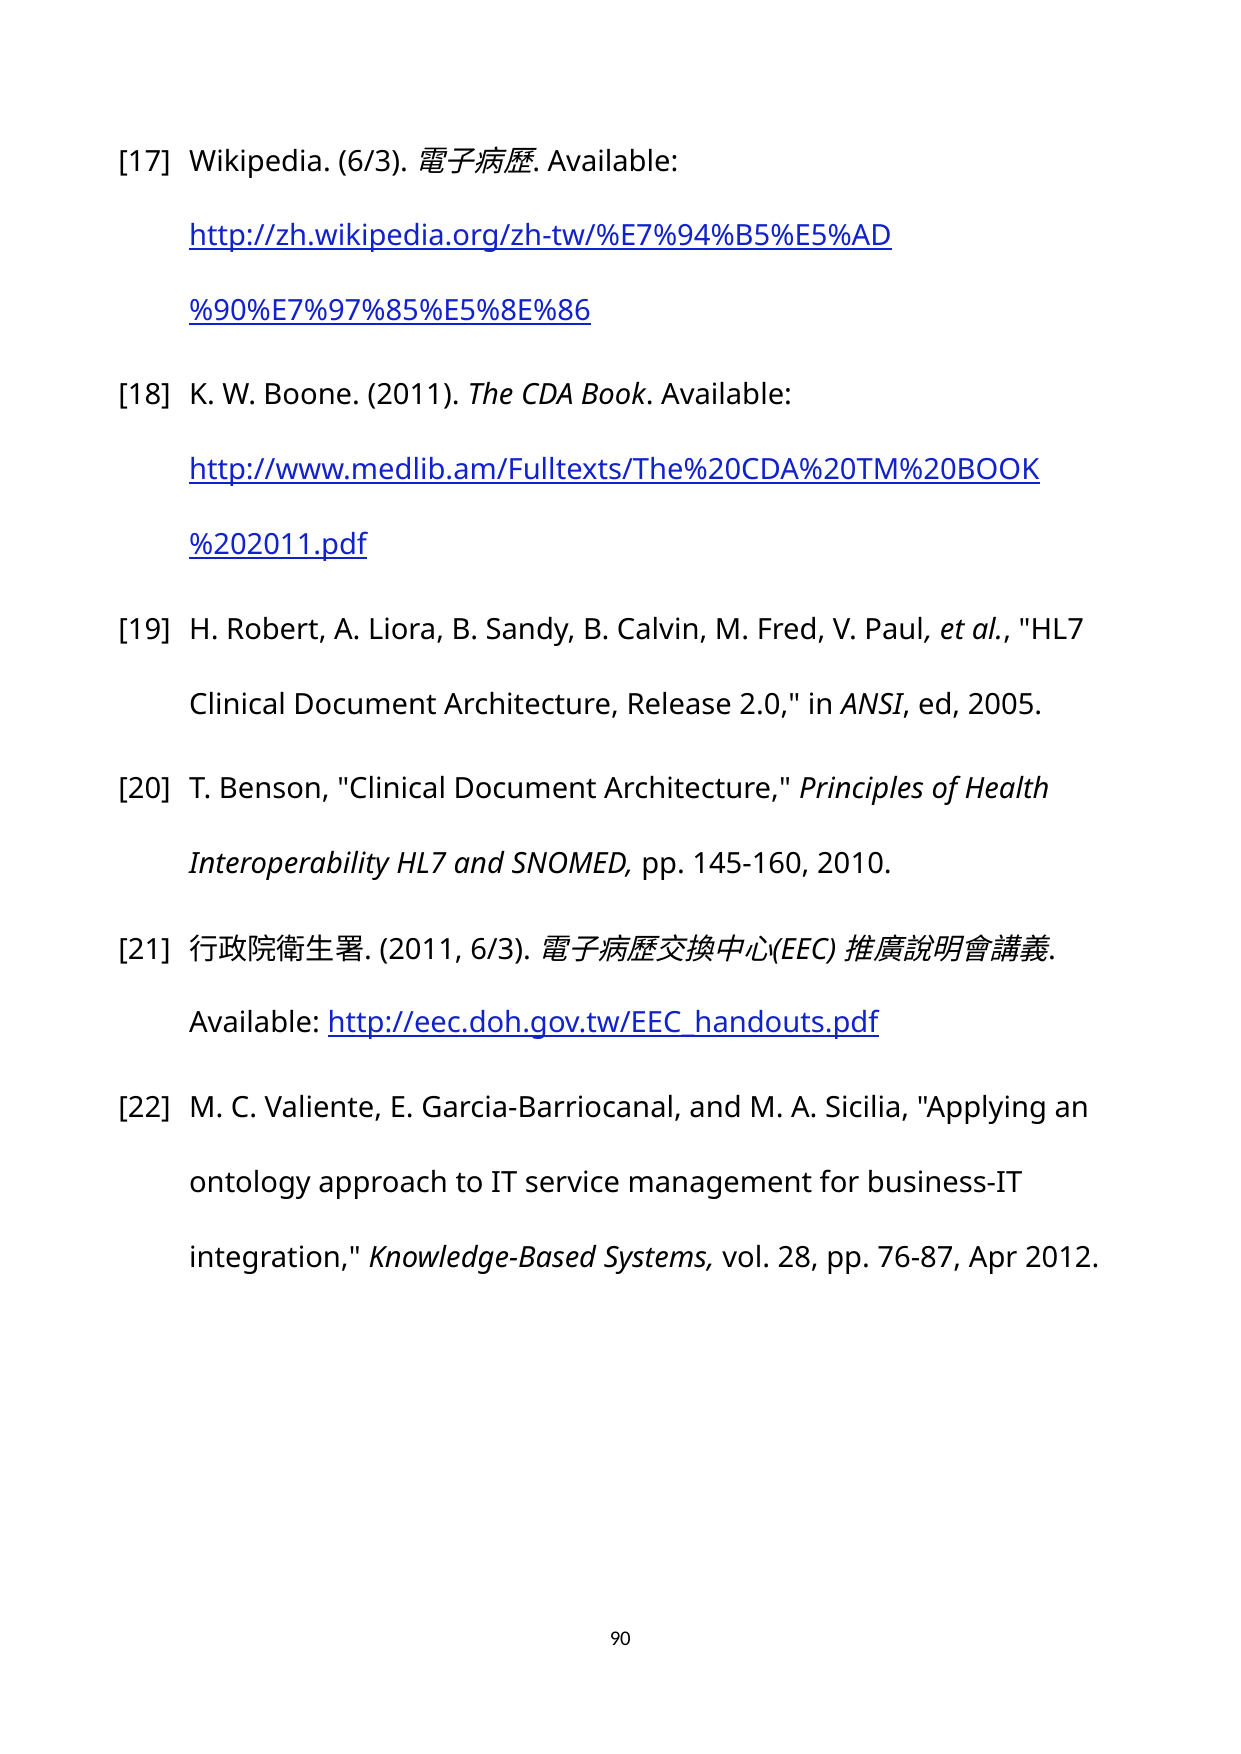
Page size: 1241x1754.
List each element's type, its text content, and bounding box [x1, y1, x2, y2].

text [21] 行政院衛生署. (2011, 6/3). 電子病歷交換中心(EEC) 推廣說明會講義. Available: http://eec.doh.gov.tw/EEC_handouts.pdf [118, 909, 1122, 1059]
text [18] K. W. Boone. (2011). The CDA Book. Available: http://www.medlib.am/Fulltexts/The%20CDA%20TM%20BOOK%202011.pdf [118, 356, 1122, 581]
text [22] M. C. Valiente, E. Garcia-Barriocanal, and M. A. Sicilia, "Applying an ontology approach to IT service management for business-IT integration," Knowledge-Based Systems, vol. 28, pp. 76-87, Apr 2012. [118, 1068, 1122, 1293]
text [17] Wikipedia. (6/3). 電子病歷. Available: http://zh.wikipedia.org/zh-tw/%E7%94%B5%E5%AD%90%E7%97%85%E5%8E%86 [118, 122, 1122, 347]
text [20] T. Benson, "Clinical Document Architecture," Principles of Health Interoperability HL7 and SNOMED, pp. 145-160, 2010. [118, 750, 1122, 900]
text [19] H. Robert, A. Liora, B. Sandy, B. Calvin, M. Fred, V. Paul, et al., "HL7 Clinical Document Architecture, Release 2.0," in ANSI, ed, 2005. [118, 590, 1122, 740]
